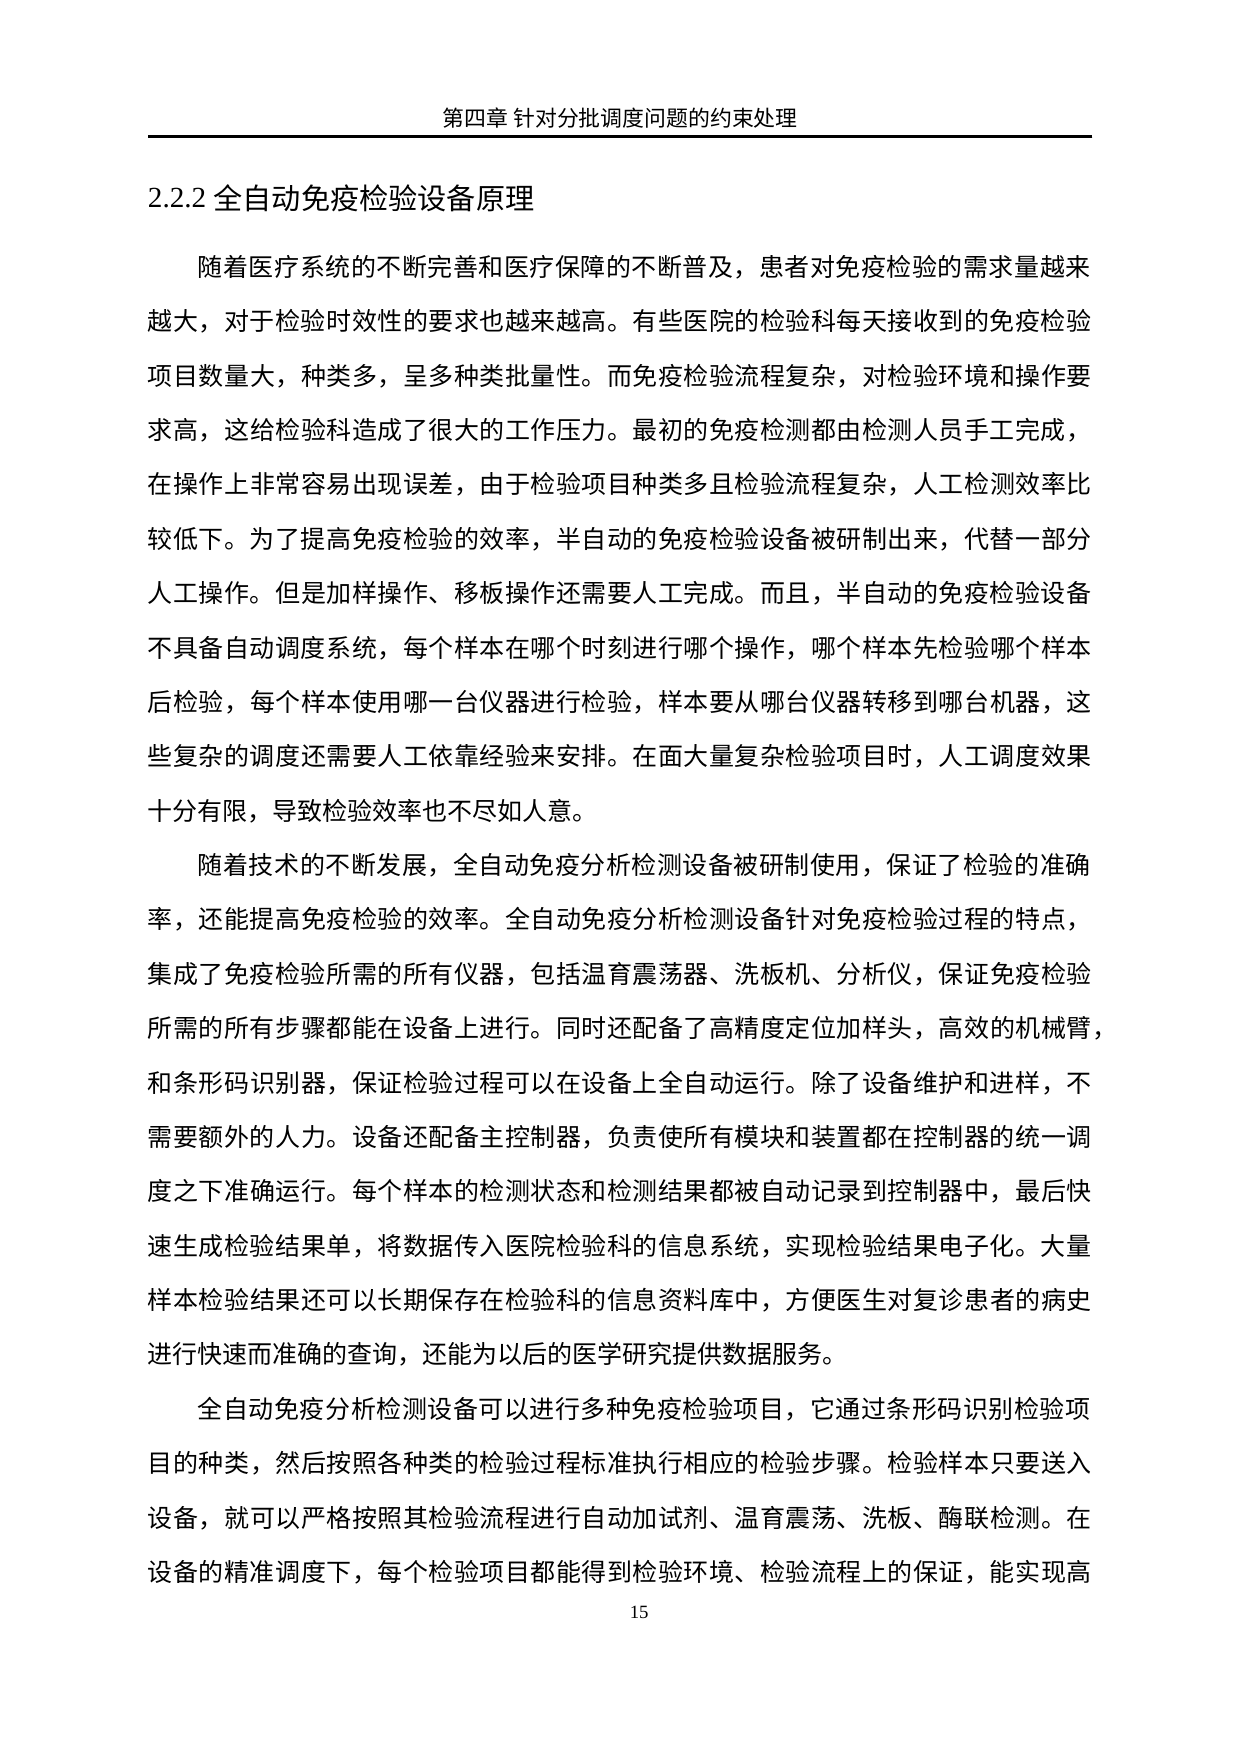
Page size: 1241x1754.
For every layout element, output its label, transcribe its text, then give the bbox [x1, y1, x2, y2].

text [148, 1389, 1092, 1589]
text 随着医疗系统的不断完善和医疗保障的不断普及，患者对免疫检验的需求量越来越大，对于检验时效性的要求也越来越高。有些医院的检验科每天接收到的免疫检验项目数量大，种类多，呈多种类批量性。而免疫检验流程复杂，对检验环境和操作要求高，这给检验科造成了很大的工作压力。最初的免疫检测都由检测人员手工完成，在操作上非常容易出现误差，由于检验项目种类多且检验流程复杂，人工检测效率比较低下。为了提高免疫检验的效率，半自动的免疫检验设备被研制出来，代替一部分人工操作。但是加样操作、移板操作还需要人工完成。而且，半自动的免疫检验设备不具备自动调度系统，每个样本在哪个时刻进行哪个操作，哪个样本先检验哪个样本后检验，每个样本使用哪一台仪器进行检验，样本要从哪台仪器转移到哪台机器，这些复杂的调度还需要人工依靠经验来安排。在面大量复杂检验项目时，人工调度效果十分有限，导致检验效率也不尽如人意。 [148, 247, 1092, 827]
text 随着技术的不断发展，全自动免疫分析检测设备被研制使用，保证了检验的准确率，还能提高免疫检验的效率。全自动免疫分析检测设备针对免疫检验过程的特点，集成了免疫检验所需的所有仪器，包括温育震荡器、洗板机、分析仪，保证免疫检验所需的所有步骤都能在设备上进行。同时还配备了高精度定位加样头，高效的机械臂，和条形码识别器，保证检验过程可以在设备上全自动运行。除了设备维护和进样，不需要额外的人力。设备还配备主控制器，负责使所有模块和装置都在控制器的统一调度之下准确运行。每个样本的检测状态和检测结果都被自动记录到控制器中，最后快速生成检验结果单，将数据传入医院检验科的信息系统，实现检验结果电子化。大量样本检验结果还可以长期保存在检验科的信息资料库中，方便医生对复诊患者的病史进行快速而准确的查询，还能为以后的医学研究提供数据服务。 [148, 846, 1092, 1371]
subtitle 2.2.2 全自动免疫检验设备原理 [148, 162, 1092, 230]
